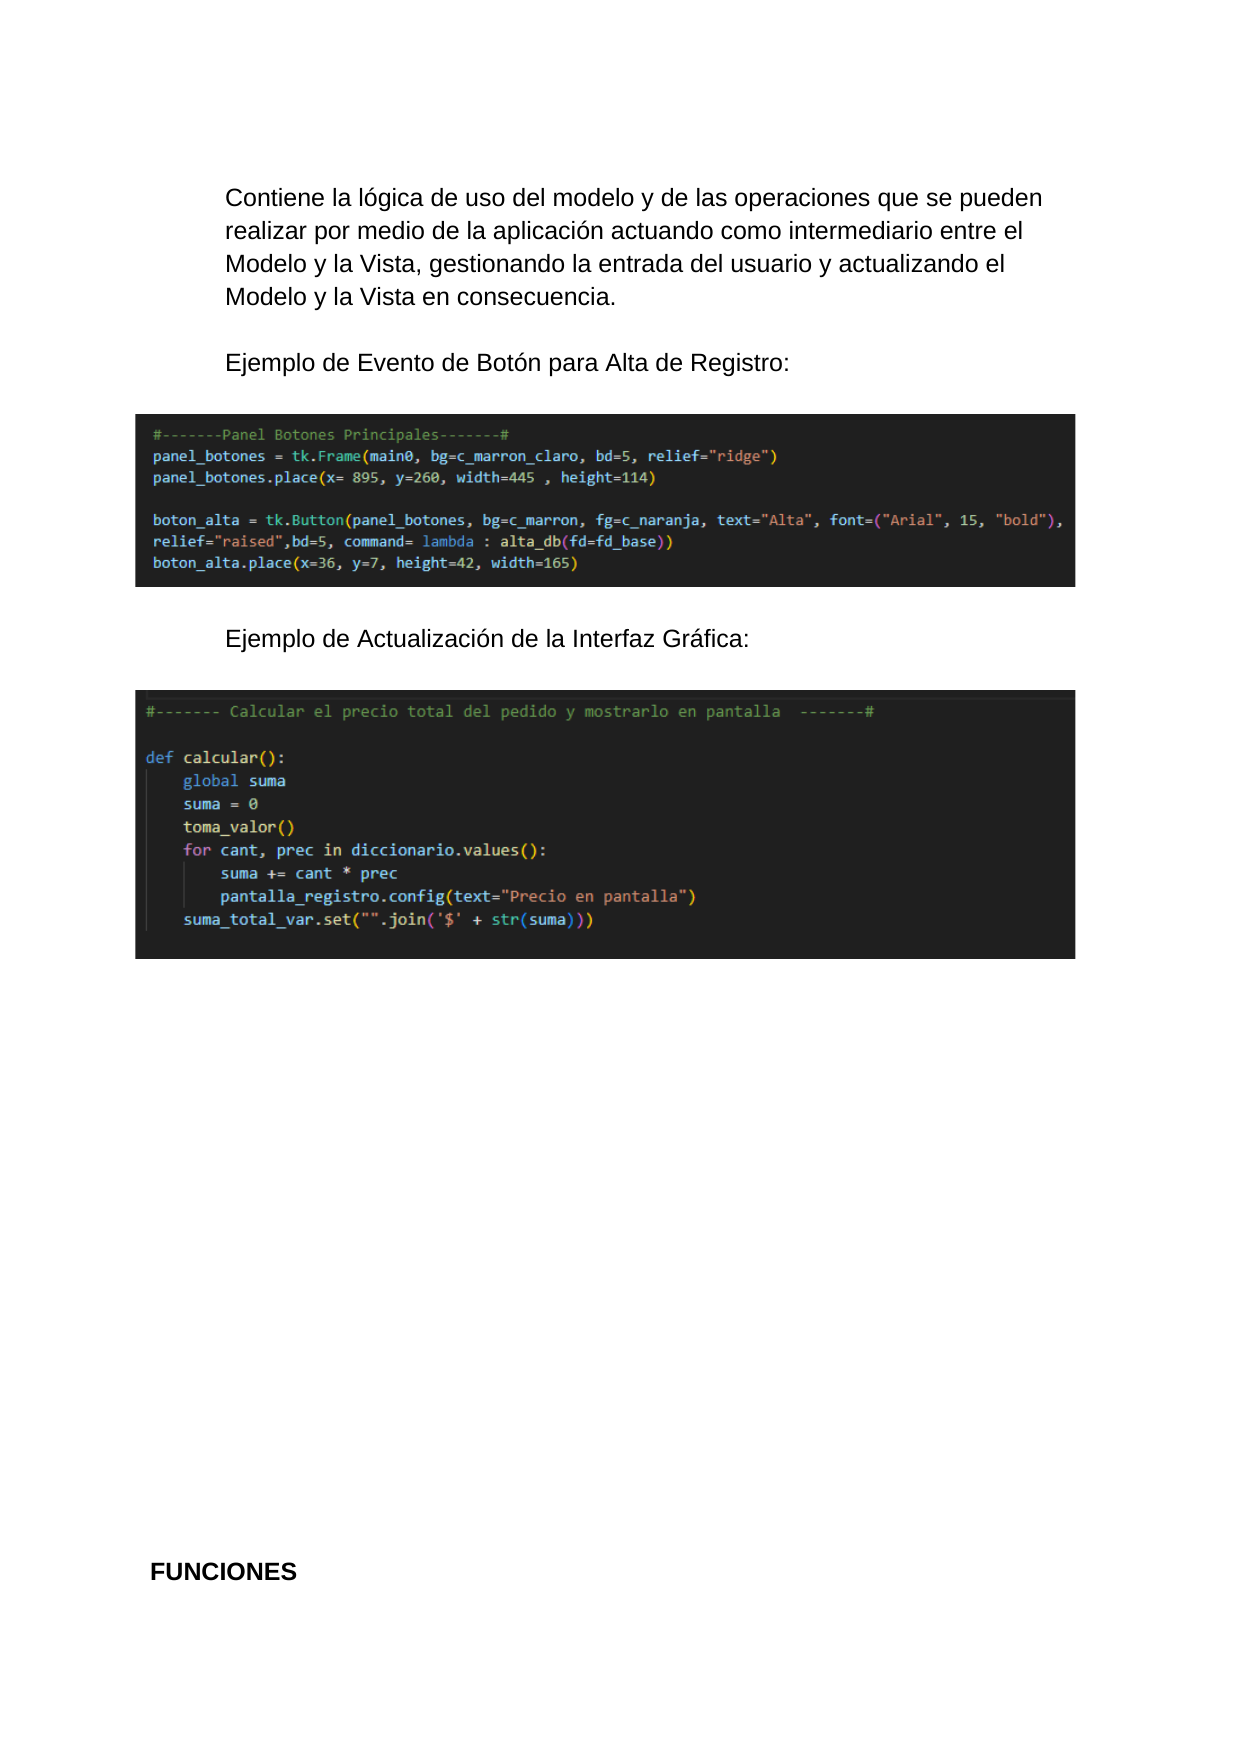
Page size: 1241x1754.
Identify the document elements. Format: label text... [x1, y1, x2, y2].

text Ejemplo de Actualización de la Interfaz Gráfica: [225, 624, 1090, 653]
picture [135, 690, 1076, 959]
text Contiene la lógica de uso del modelo y de las operaciones que se pueden realizar por medio de la aplicación actuando como intermediario entre el Modelo y la Vista, gestionando la entrada del usuario y actualizando el Modelo y la Vista en consecuencia. [225, 183, 1090, 311]
text FUNCIONES [150, 1557, 1090, 1586]
text Ejemplo de Evento de Botón para Alta de Registro: [225, 348, 1090, 377]
picture [135, 414, 1076, 587]
